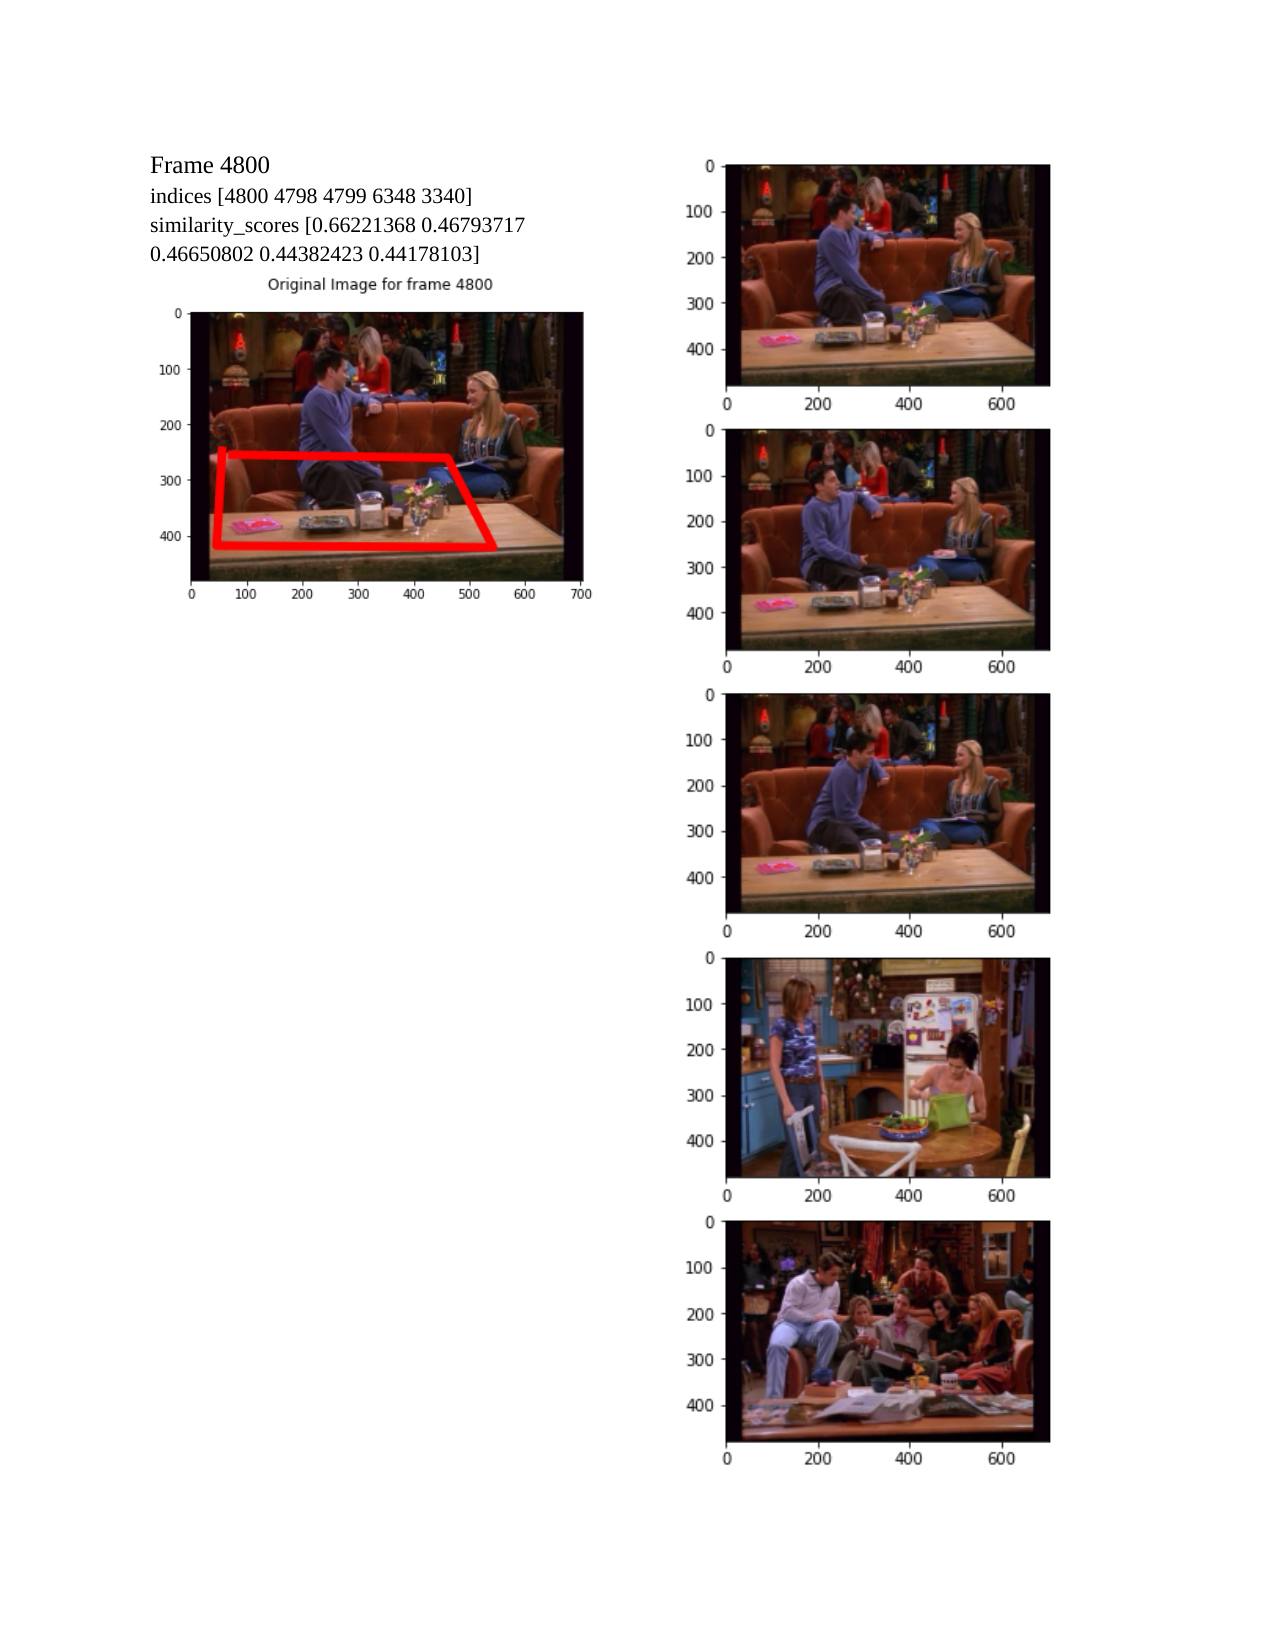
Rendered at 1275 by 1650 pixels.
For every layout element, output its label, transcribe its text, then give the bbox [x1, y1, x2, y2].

text Frame 4800 [150, 150, 600, 179]
text indices [4800 4798 4799 6348 3340] [150, 183, 600, 208]
text similarity_scores [0.66221368 0.46793717 0.46650802 0.44382423 0.44178103] [150, 212, 600, 266]
picture [675, 150, 1060, 1479]
picture [150, 270, 600, 610]
